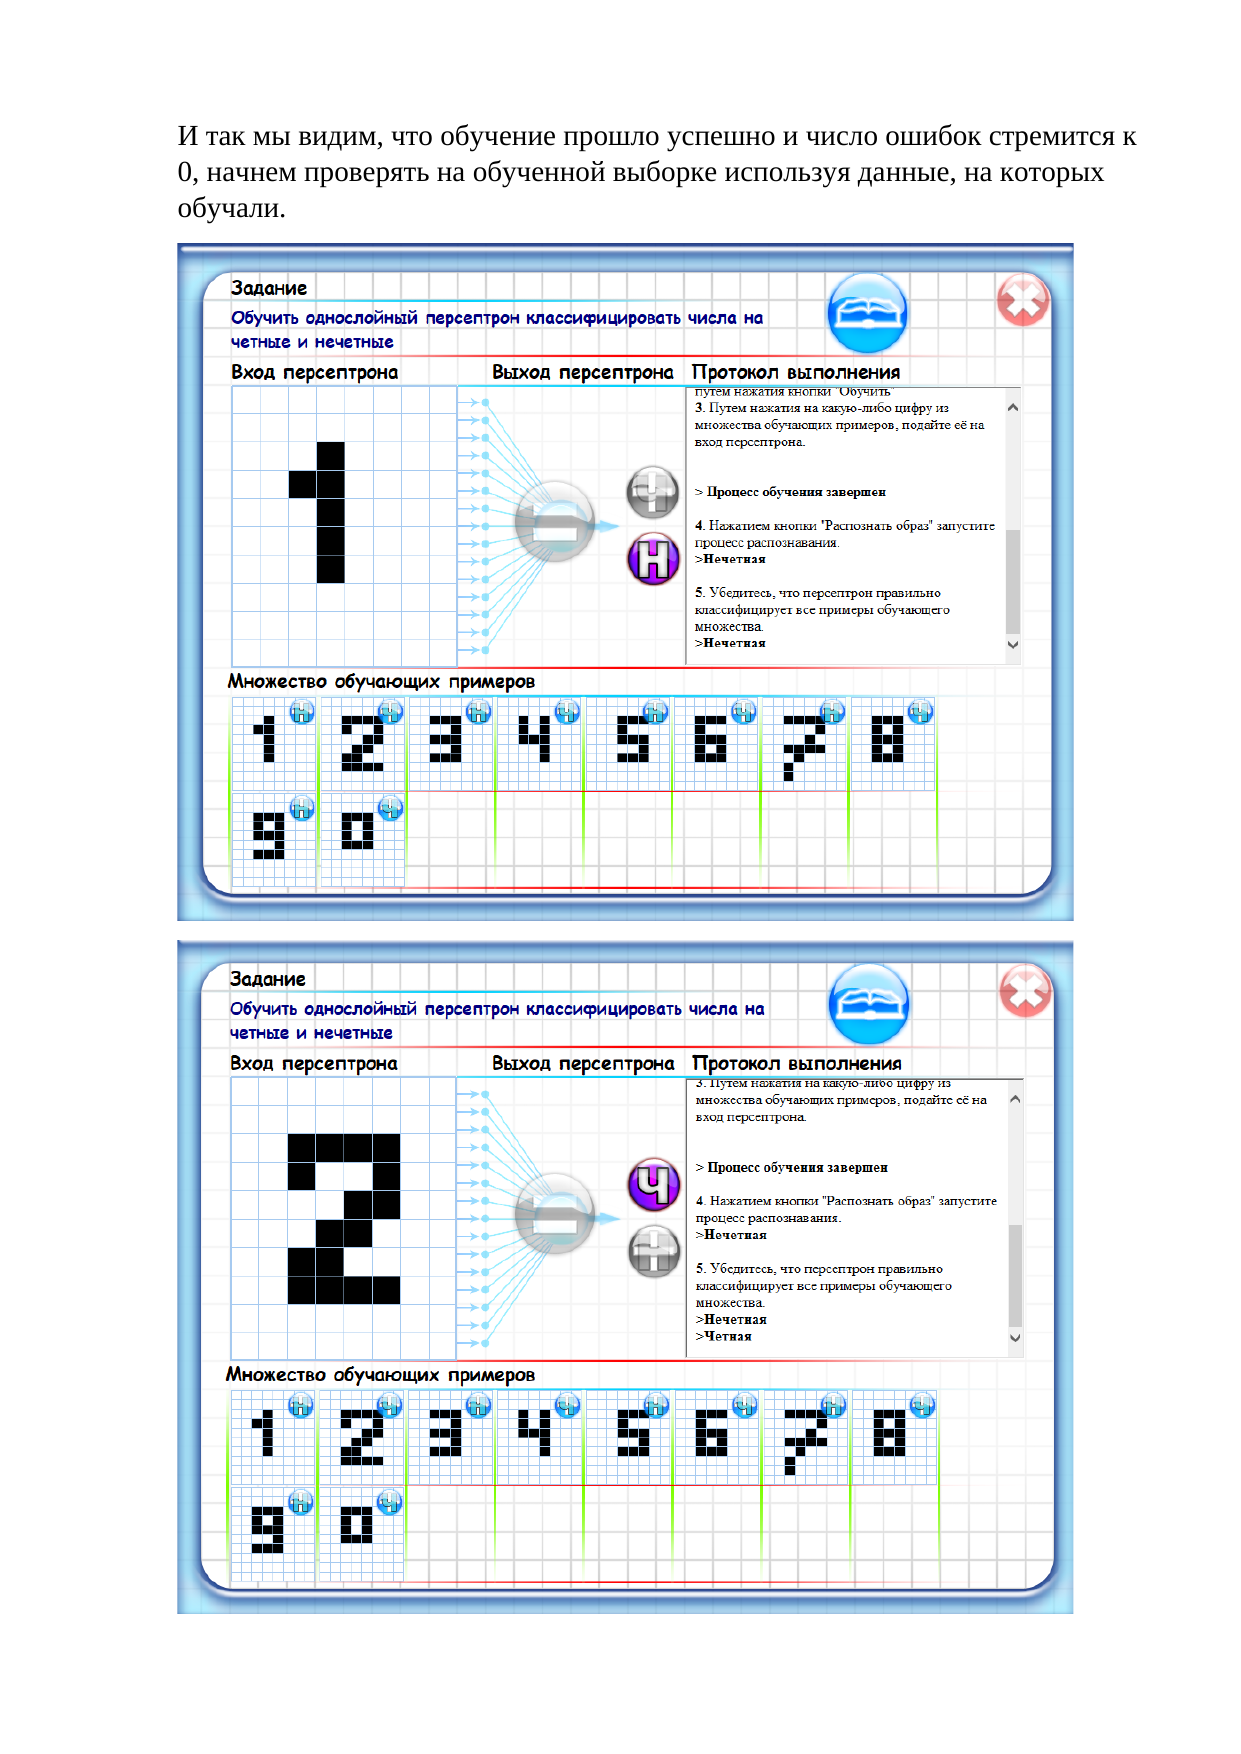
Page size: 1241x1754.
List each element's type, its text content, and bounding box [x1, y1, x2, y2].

picture [177, 243, 1074, 921]
text И так мы видим, что обучение прошло успешно и число ошибок стремится к 0, начнем проверять на обученной выборке используя данные, на которых обучали. [177, 118, 1152, 224]
picture [177, 940, 1074, 1614]
